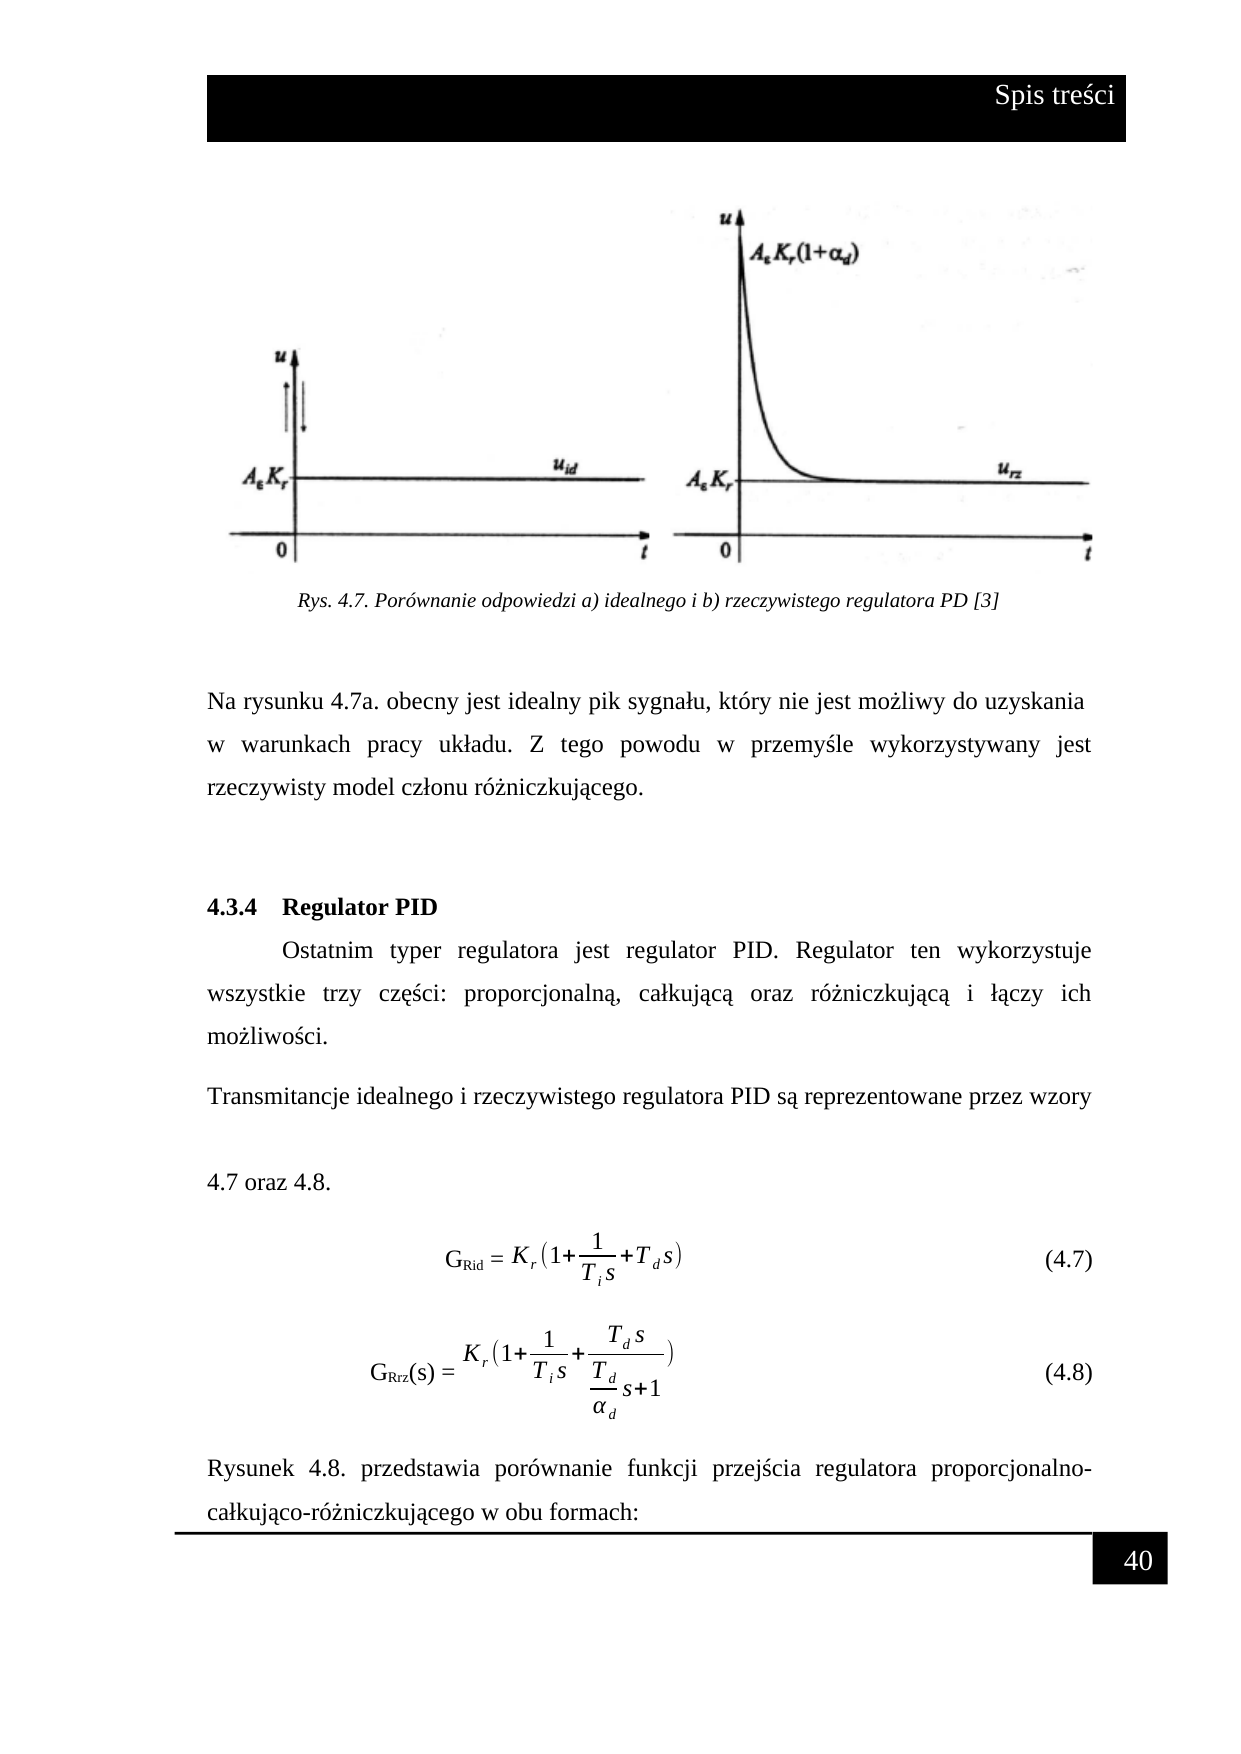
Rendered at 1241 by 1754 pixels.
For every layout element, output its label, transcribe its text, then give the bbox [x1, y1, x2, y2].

table_cell Rys. 4.7. Porównanie odpowiedzi a) idealnego i b) rzeczywistego regulatora PD [3] [207, 588, 1092, 626]
text GRrz(s) = (4.8) [207, 1321, 1092, 1422]
table_header a) [207, 202, 649, 588]
text Na rysunku 4.7a. obecny jest idealny pik sygnału, który nie jest możliwy do uzyskania w warunkach pracy układu. Z tego powodu w przemyśle wykorzystywany jest rzeczywisty model członu różniczkującego. [207, 686, 1092, 801]
subtitle Regulator PID [207, 892, 1092, 921]
text Ostatnim typer regulatora jest regulator PID. Regulator ten wykorzystuje wszystkie trzy części: proporcjonalną, całkującą oraz różniczkującą i łączy ich możliwości. [207, 935, 1092, 1050]
table_header b) [650, 202, 1092, 588]
text Transmitancje idealnego i rzeczywistego regulatora PID są reprezentowane przez wzory 4.7 oraz 4.8. [207, 1081, 1092, 1196]
picture [218, 201, 650, 574]
picture [660, 201, 1093, 574]
text Rysunek 4.8. przedstawia porównanie funkcji przejścia regulatora proporcjonalno-całkująco-różniczkującego w obu formach: [207, 1453, 1092, 1525]
text GRid = (4.7) [207, 1227, 1092, 1290]
